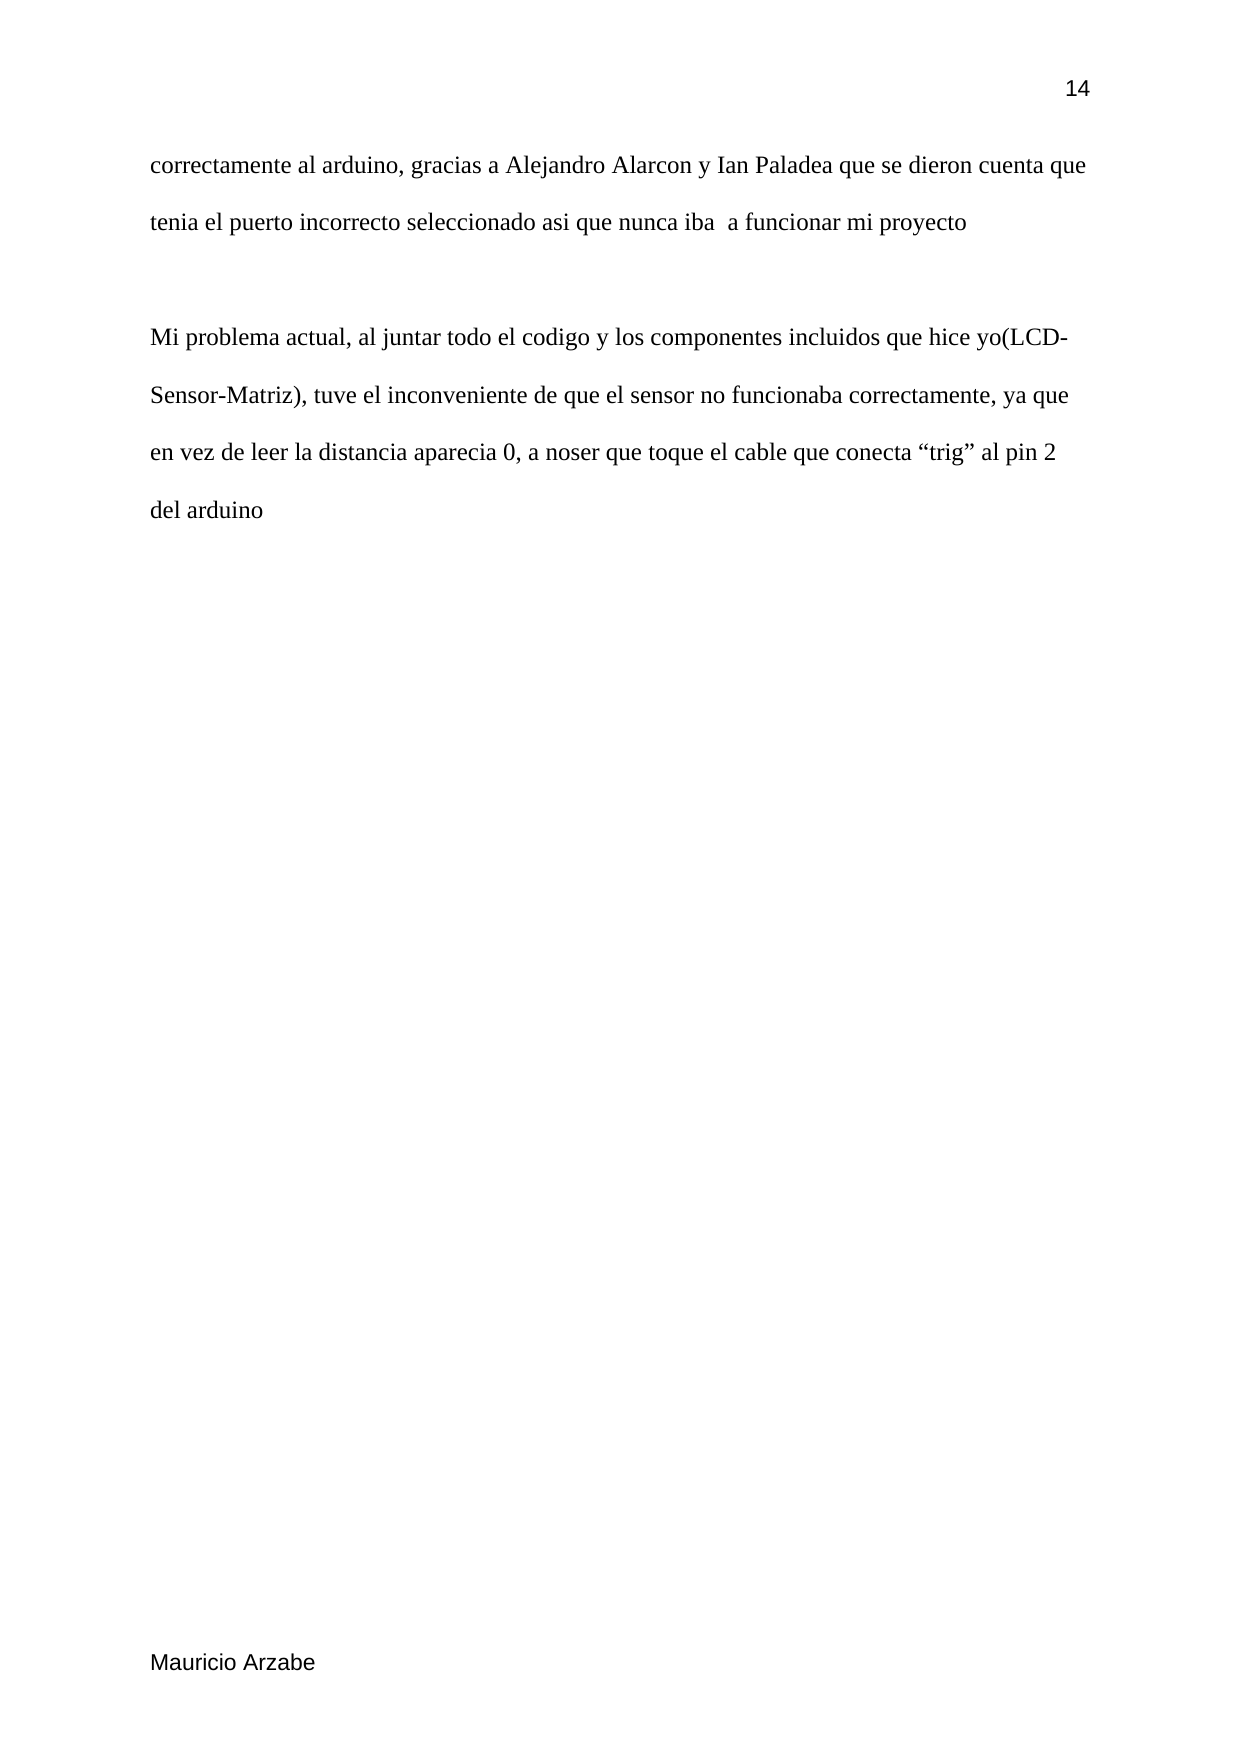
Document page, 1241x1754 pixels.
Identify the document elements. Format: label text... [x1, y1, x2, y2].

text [150, 150, 1090, 236]
text Mi problema actual, al juntar todo el codigo y los componentes incluidos que hice yo(LCD-Sensor-Matriz), tuve el inconveniente de que el sensor no funcionaba correctamente, ya que en vez de leer la distancia aparecia 0, a noser que toque el cable que conecta “trig” al pin 2 del arduino [150, 322, 1090, 524]
